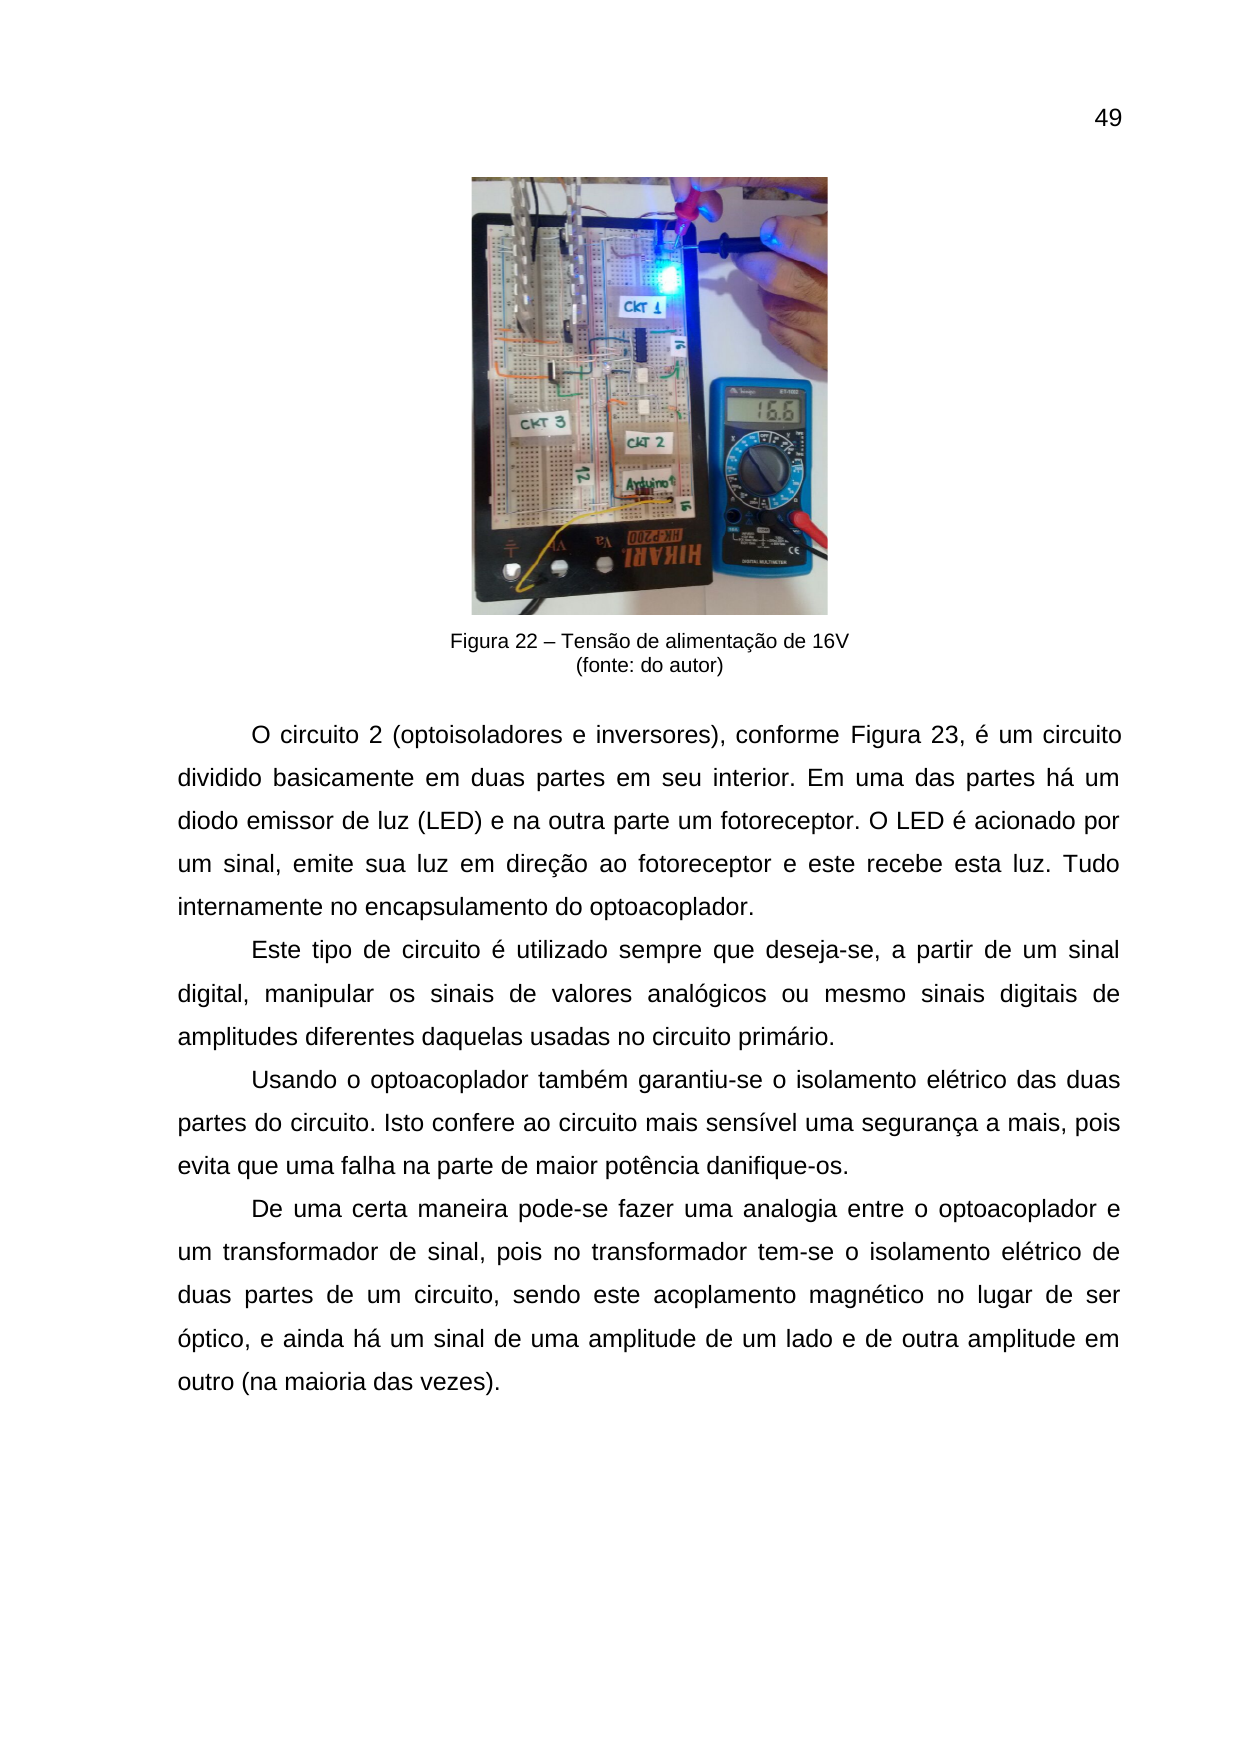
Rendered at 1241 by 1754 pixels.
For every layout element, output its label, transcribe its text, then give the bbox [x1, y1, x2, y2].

text Este tipo de circuito é utilizado sempre que deseja-se, a partir de um sinal digital, manipular os sinais de valores analógicos ou mesmo sinais digitais de amplitudes diferentes daquelas usadas no circuito primário. [177, 936, 1122, 1051]
text O circuito 2 (optoisoladores e inversores), conforme Figura 23, é um circuito dividido basicamente em duas partes em seu interior. Em uma das partes há um diodo emissor de luz (LED) e na outra parte um fotoreceptor. O LED é acionado por um sinal, emite sua luz em direção ao fotoreceptor e este recebe esta luz. Tudo internamente no encapsulamento do optoacoplador. [177, 720, 1122, 921]
text (fonte: do autor) [177, 653, 1122, 677]
picture [471, 177, 828, 615]
text Usando o optoacoplador também garantiu-se o isolamento elétrico das duas partes do circuito. Isto confere ao circuito mais sensível uma segurança a mais, pois evita que uma falha na parte de maior potência danifique-os. [177, 1065, 1122, 1180]
text De uma certa maneira pode-se fazer uma analogia entre o optoacoplador e um transformador de sinal, pois no transformador tem-se o isolamento elétrico de duas partes de um circuito, sendo este acoplamento magnético no lugar de ser óptico, e ainda há um sinal de uma amplitude de um lado e de outra amplitude em outro (na maioria das vezes). [177, 1194, 1122, 1396]
